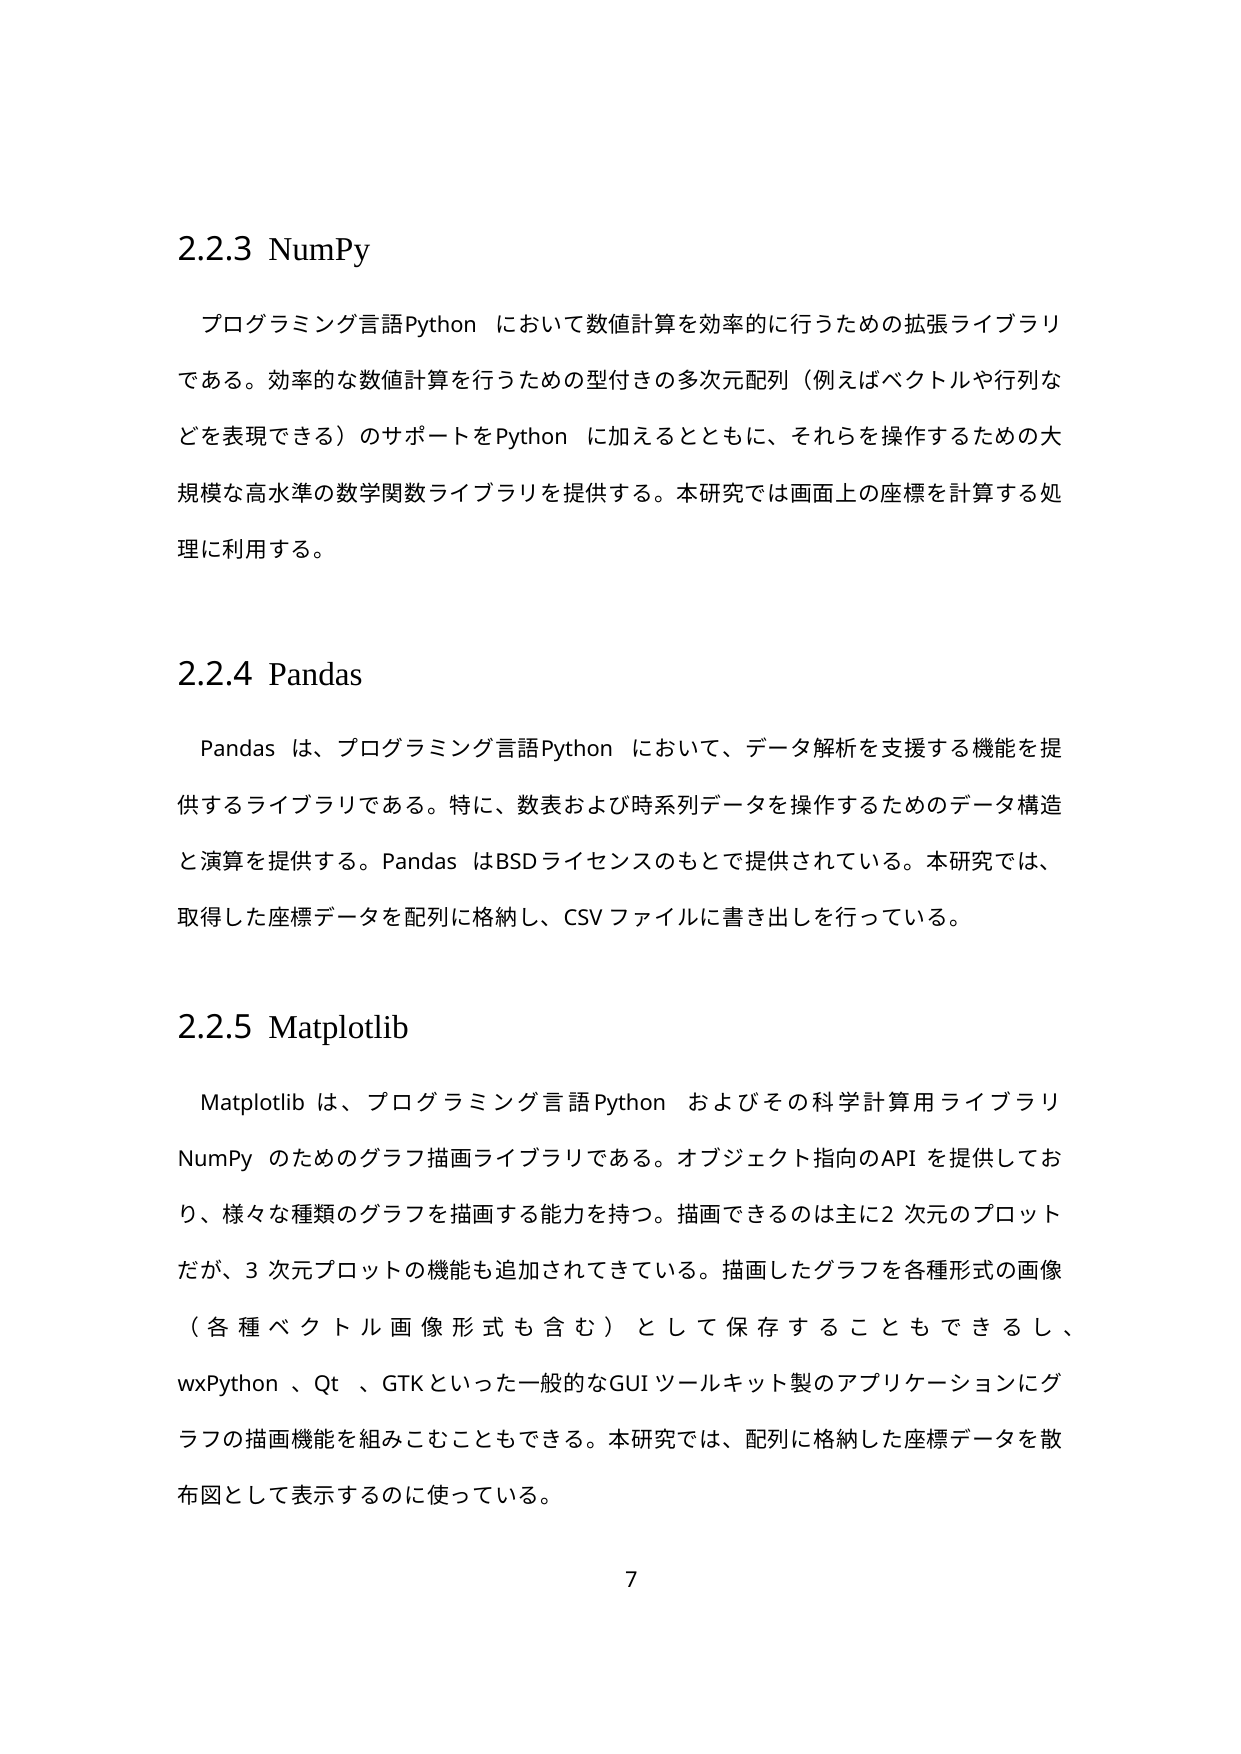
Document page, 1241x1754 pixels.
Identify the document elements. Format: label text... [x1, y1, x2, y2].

text Pandasは、プログラミング言語Pythonにおいて、データ解析を支援する機能を提供するライブラリである。特に、数表および時系列データを操作するためのデータ構造と演算を提供する。PandasはBSDライセンスのもとで提供されている。本研究では、取得した座標データを配列に格納し、CSVファイルに書き出しを行っている。 [177, 728, 1063, 935]
text プログラミング言語Pythonにおいて数値計算を効率的に行うための拡張ライブラリである。効率的な数値計算を行うための型付きの多次元配列（例えばベクトルや行列などを表現できる）のサポートをPythonに加えるとともに、それらを操作するための大規模な高水準の数学関数ライブラリを提供する。本研究では画面上の座標を計算する処理に利用する。 [177, 304, 1063, 566]
subtitle Matplotlib [133, 988, 1063, 1063]
text Matplotlibは、プログラミング言語Pythonおよびその科学計算用ライブラリNumPyのためのグラフ描画ライブラリである。オブジェクト指向のAPIを提供しており、様々な種類のグラフを描画する能力を持つ。描画できるのは主に2次元のプロットだが、3次元プロットの機能も追加されてきている。描画したグラフを各種形式の画像（各種ベクトル画像形式も含む）として保存することもできるし、wxPython、Qt、GTKといった一般的なGUIツールキット製のアプリケーションにグラフの描画機能を組みこむこともできる。本研究では、配列に格納した座標データを散布図として表示するのに使っている。 [177, 1082, 1063, 1513]
subtitle NumPy [133, 210, 1063, 285]
subtitle Pandas [133, 635, 1063, 710]
